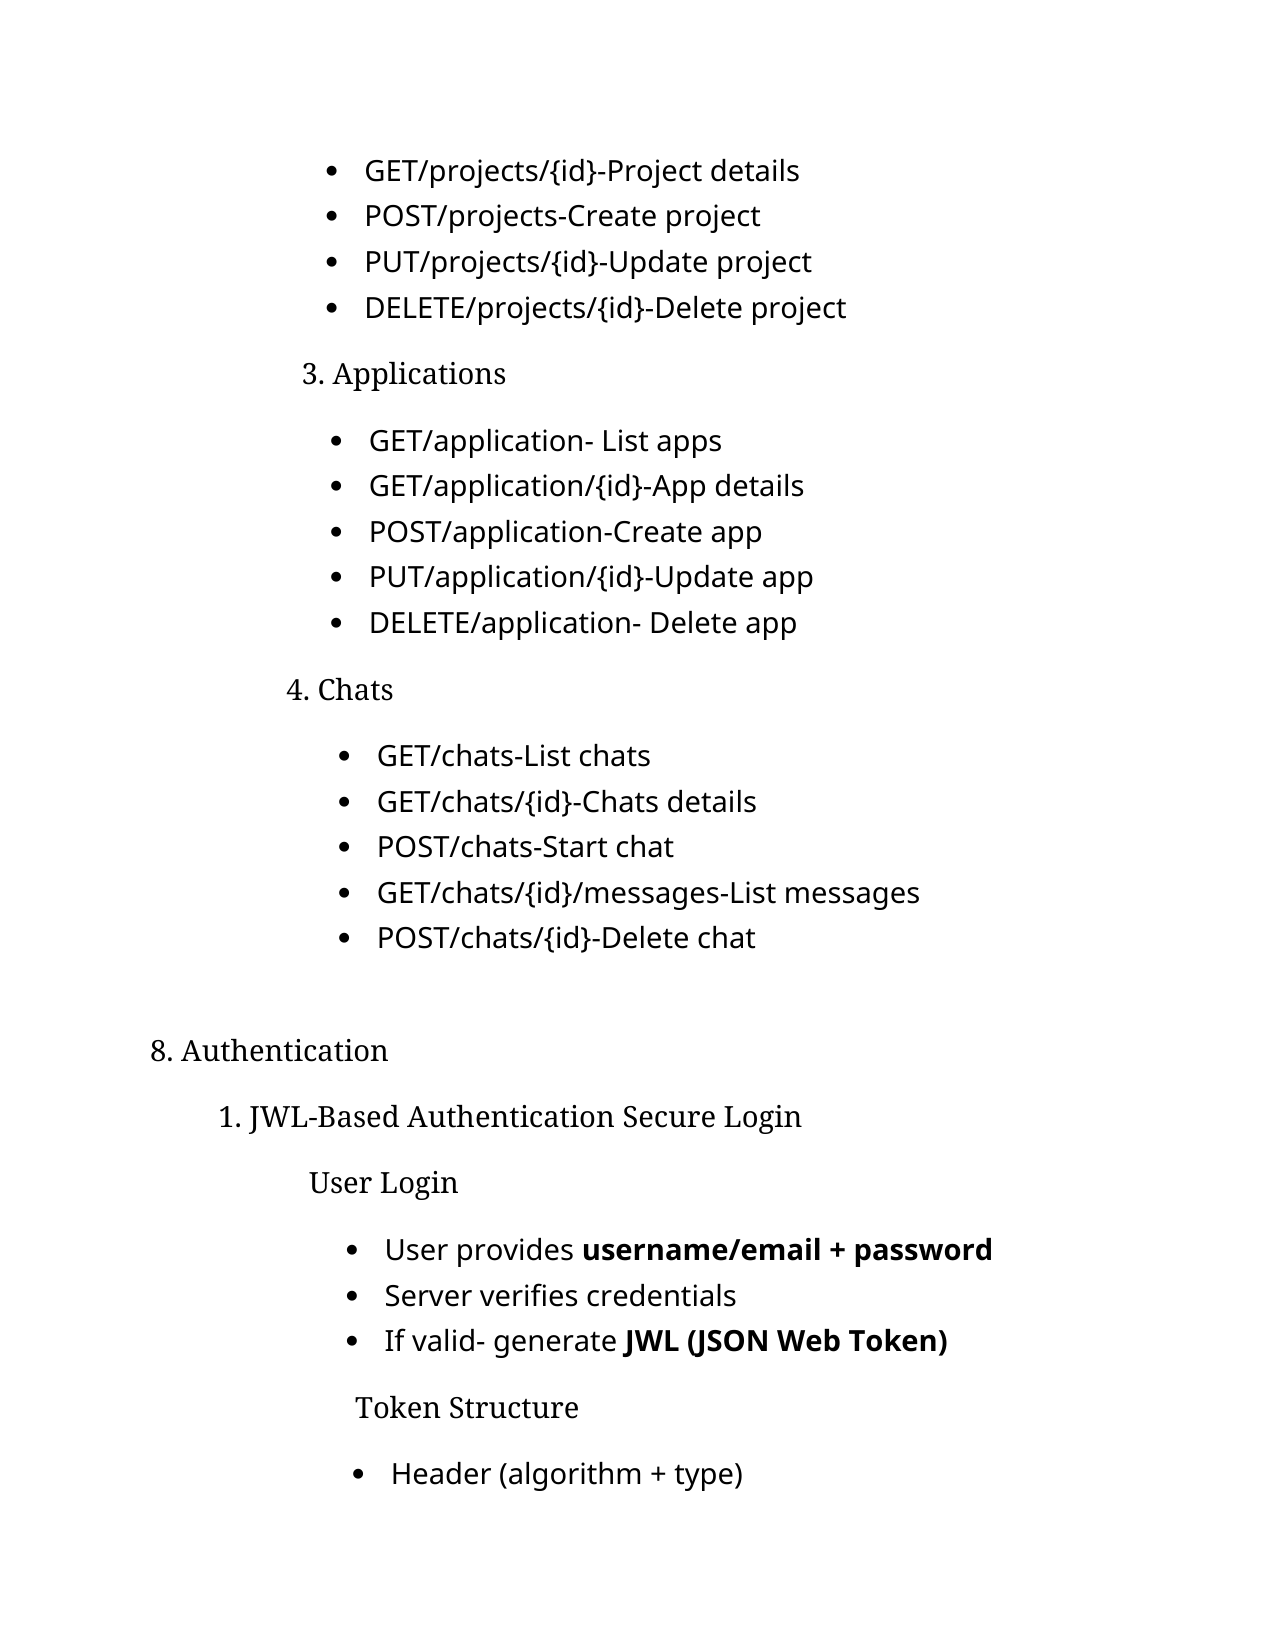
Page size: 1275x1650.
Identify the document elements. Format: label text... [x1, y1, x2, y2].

list DELETE/projects/{id}-Delete project [327, 287, 1125, 327]
list POST/projects-Create project [327, 196, 1125, 235]
text 1. JWL-Based Authentication Secure Login [150, 1096, 1125, 1136]
list PUT/projects/{id}-Update project [327, 241, 1125, 281]
list POST/chats/{id}-Delete chat [339, 918, 1125, 957]
list GET/application- List apps [331, 420, 1125, 459]
list GET/chats/{id}/messages-List messages [339, 872, 1125, 912]
list PUT/application/{id}-Update app [331, 557, 1125, 596]
text User Login [150, 1163, 1125, 1202]
text Token Structure [150, 1387, 1125, 1427]
text 4. Chats [150, 669, 1125, 708]
list GET/application/{id}-App details [331, 465, 1125, 505]
list GET/projects/{id}-Project details [327, 150, 1125, 190]
list Header (algorithm + type) [353, 1453, 1125, 1493]
list Server verifies credentials [347, 1275, 1125, 1314]
list POST/chats-Start chat [339, 826, 1125, 866]
list POST/application-Create app [331, 511, 1125, 551]
list GET/chats-List chats [339, 735, 1125, 775]
list GET/chats/{id}-Chats details [339, 781, 1125, 821]
list User provides username/email + password [347, 1229, 1125, 1269]
list DELETE/application- Delete app [331, 602, 1125, 642]
text 8. Authentication [150, 1030, 1125, 1069]
text 3. Applications [150, 353, 1125, 393]
list If valid- generate JWL (JSON Web Token) [347, 1320, 1125, 1360]
